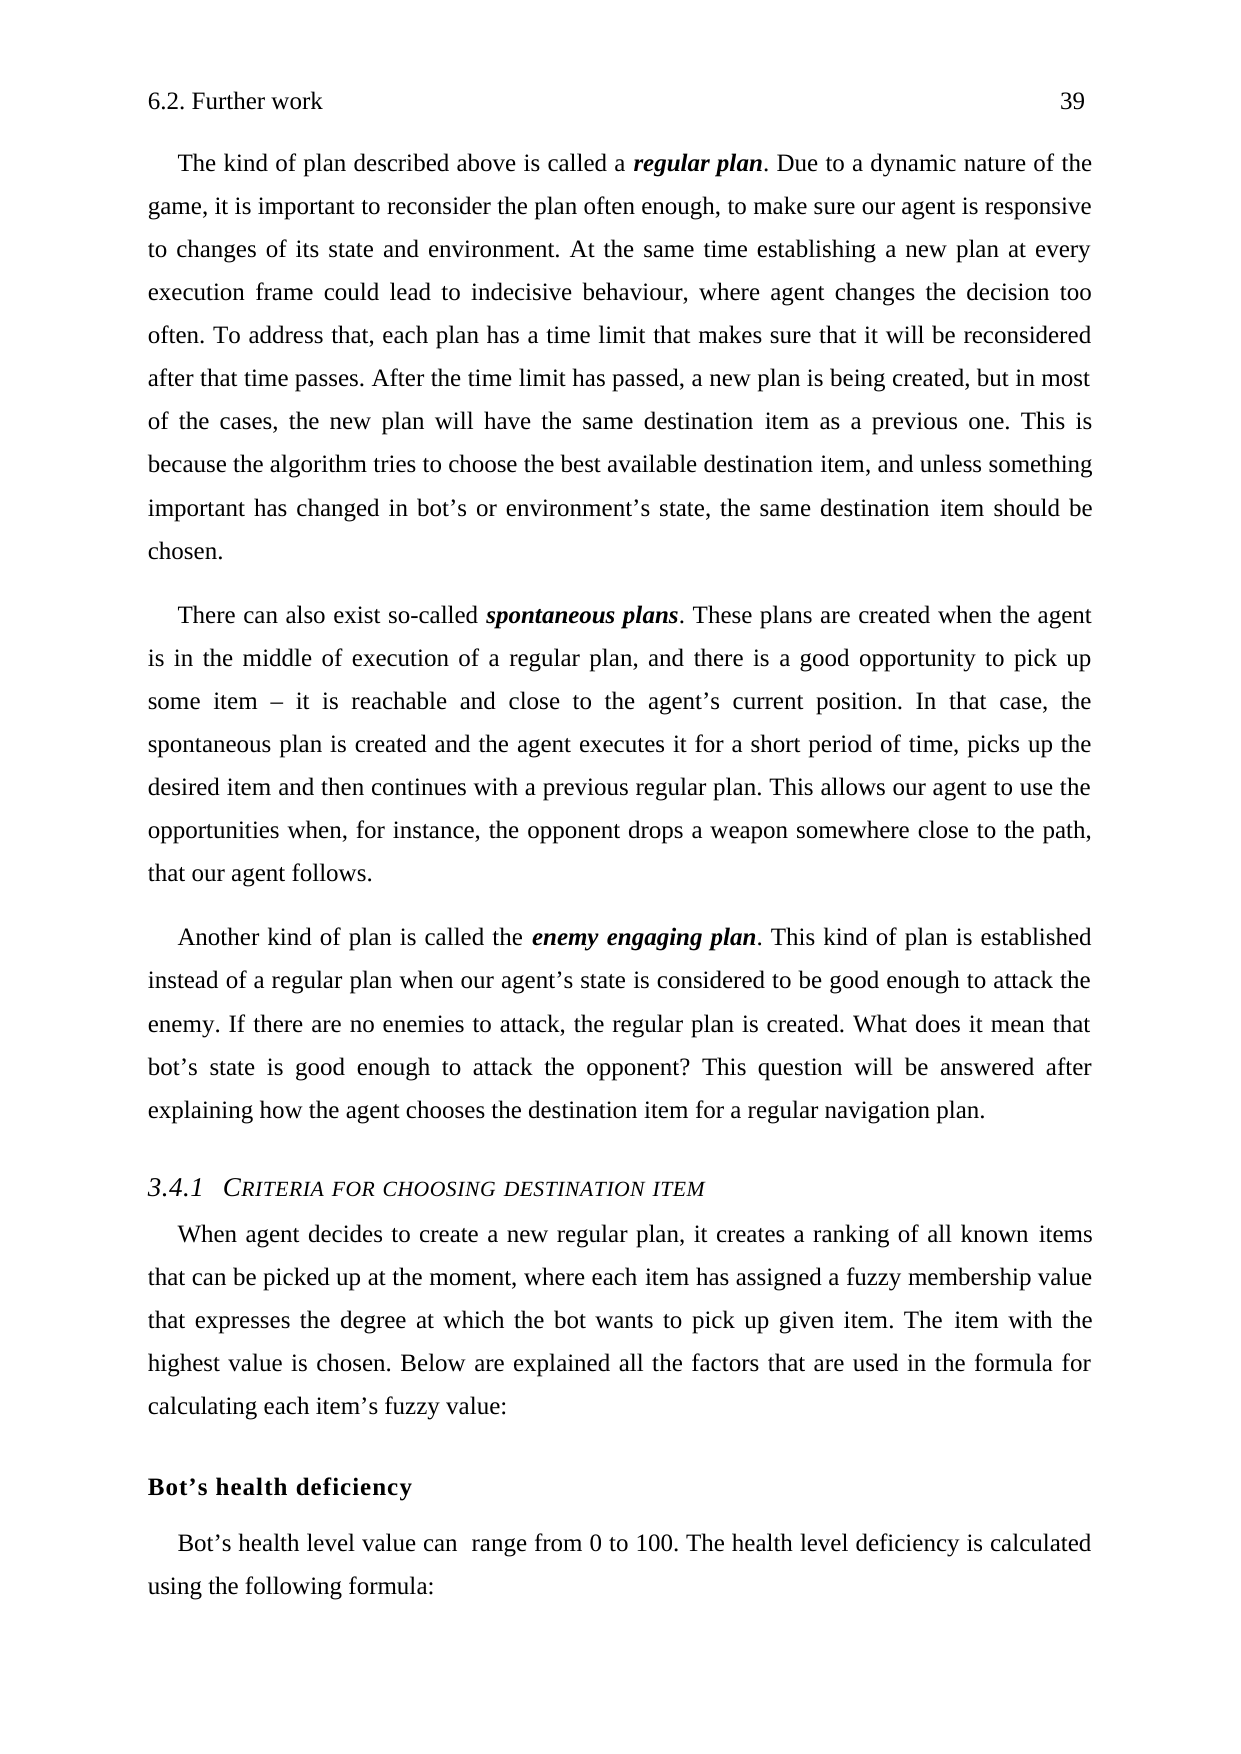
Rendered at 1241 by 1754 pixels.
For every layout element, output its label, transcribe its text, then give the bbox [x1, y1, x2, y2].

text When agent decides to create a new regular plan, it creates a ranking of all known items that can be picked up at the moment, where each item has assigned a fuzzy membership value that expresses the degree at which the bot wants to pick up given item. The item with the highest value is chosen. Below are explained all the factors that are used in the formula for calculating each item’s fuzzy value: [148, 1219, 1093, 1420]
text Bot’s health deficiency [148, 1472, 1093, 1501]
text Bot’s health level value can range from 0 to 100. The health level deficiency is calculated using the following formula: [148, 1528, 1093, 1599]
text The kind of plan described above is called a regular plan. Due to a dynamic nature of the game, it is important to reconsider the plan often enough, to make sure our agent is responsive to changes of its state and environment. At the same time establishing a new plan at every execution frame could lead to indecisive behaviour, where agent changes the decision too often. To address that, each plan has a time limit that makes sure that it will be reconsidered after that time passes. After the time limit has passed, a new plan is being created, but in most of the cases, the new plan will have the same destination item as a previous one. This is because the algorithm tries to choose the best available destination item, and unless something important has changed in bot’s or environment’s state, the same destination item should be chosen. [148, 148, 1093, 564]
subtitle Criteria for choosing destination item [148, 1171, 1093, 1202]
text Another kind of plan is called the enemy engaging plan. This kind of plan is established instead of a regular plan when our agent’s state is considered to be good enough to attack the enemy. If there are no enemies to attack, the regular plan is created. What does it mean that bot’s state is good enough to attack the opponent? This question will be answered after explaining how the agent chooses the destination item for a regular navigation plan. [148, 922, 1093, 1124]
text There can also exist so-called spontaneous plans. These plans are created when the agent is in the middle of execution of a regular plan, and there is a good opportunity to pick up some item – it is reachable and close to the agent’s current position. In that case, the spontaneous plan is created and the agent executes it for a short period of time, picks up the desired item and then continues with a previous regular plan. This allows our agent to use the opportunities when, for instance, the opponent drops a weapon somewhere close to the path, that our agent follows. [148, 600, 1093, 887]
